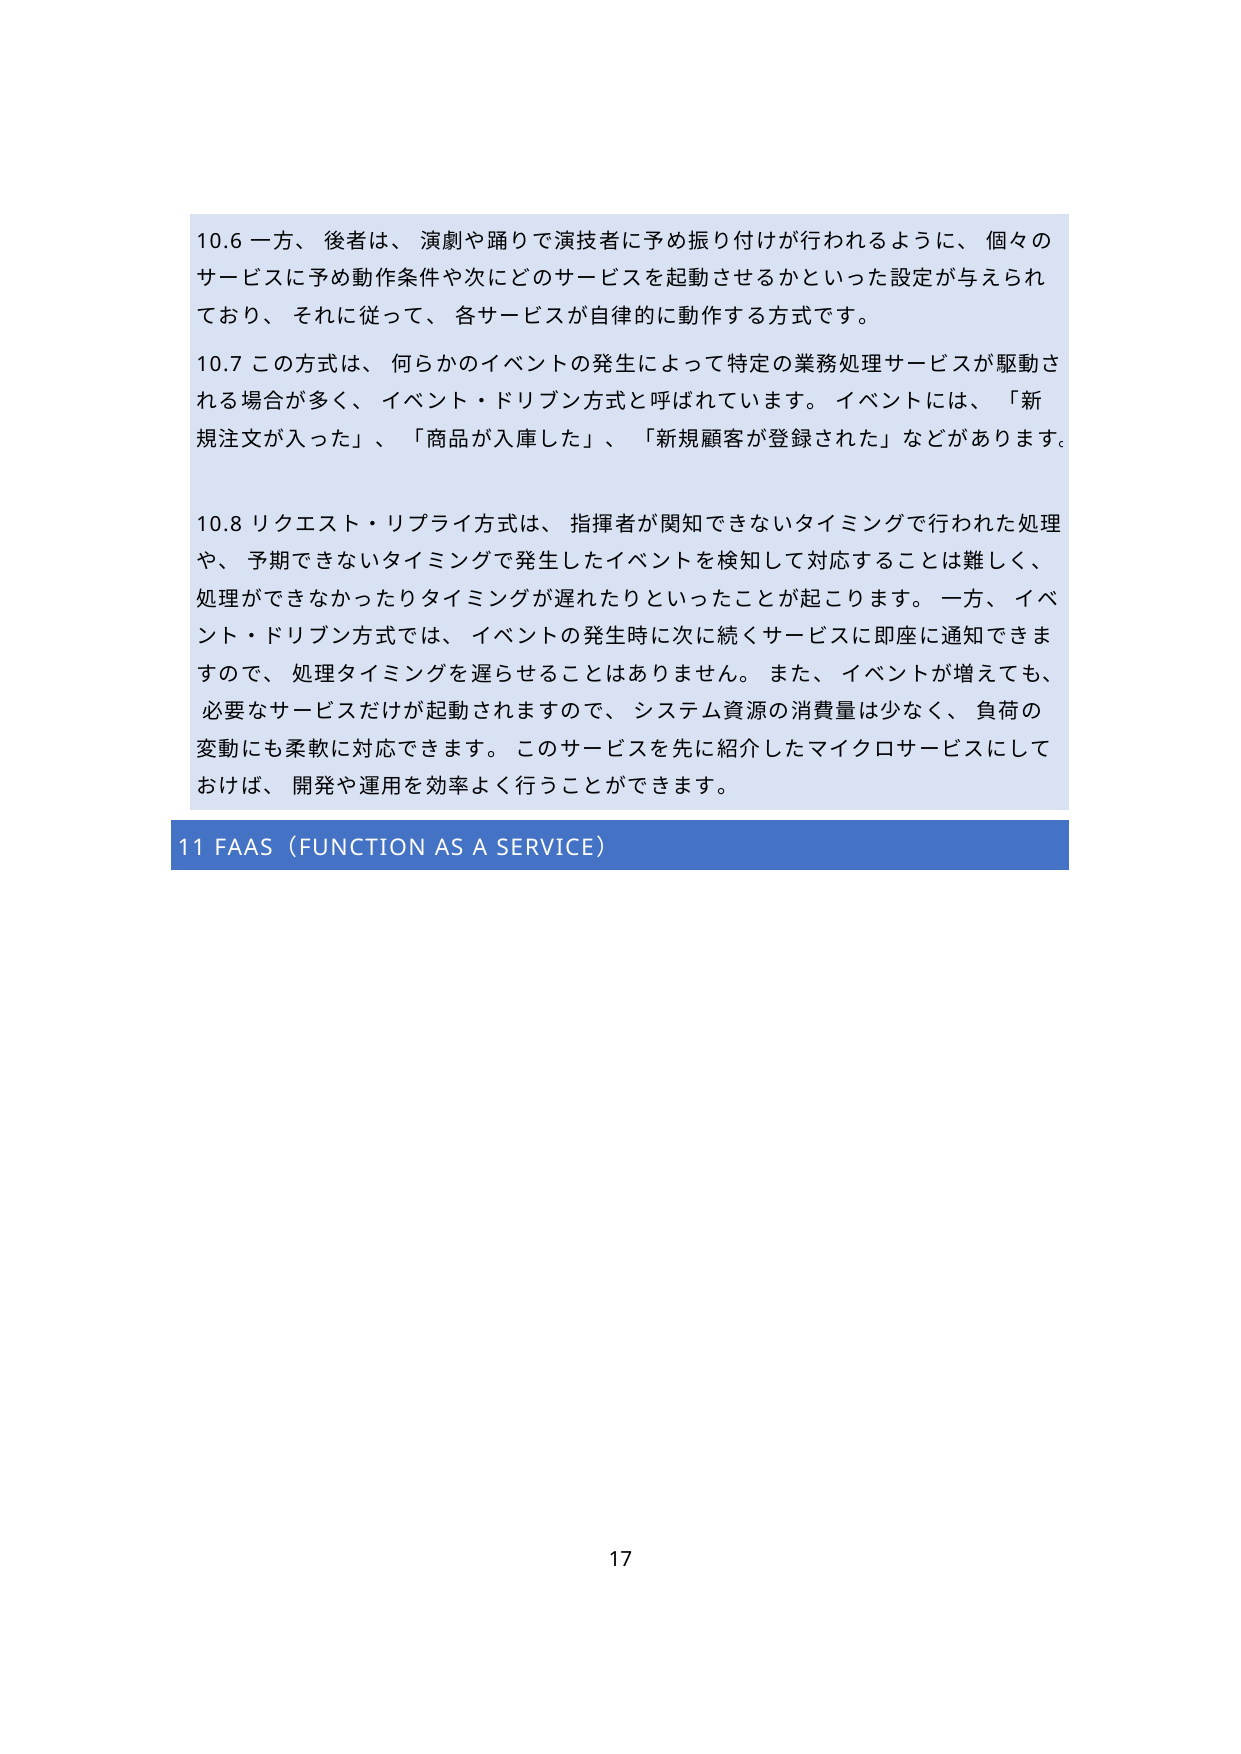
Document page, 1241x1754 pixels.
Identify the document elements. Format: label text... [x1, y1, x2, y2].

text FaaS（Function as a Service） [177, 827, 1063, 864]
text 一方、 後者は、 演劇や踊りで演技者に予め振り付けが行われるように、 個々のサービスに予め動作条件や次にどのサービスを起動させるかといった設定が与えられており、 それに従って、 各サービスが自律的に動作する方式です。 [196, 220, 1063, 333]
text この方式は、 何らかのイベントの発生によって特定の業務処理サービスが駆動される場合が多く、 イベント・ドリブン方式と呼ばれています。 イベントには、 「新規注文が入った」、 「商品が入庫した」、 「新規顧客が登録された」などがあります。 [196, 337, 1063, 493]
text リクエスト・リプライ方式は、 指揮者が関知できないタイミングで行われた処理や、 予期できないタイミングで発生したイベントを検知して対応することは難しく、 処理ができなかったりタイミングが遅れたりといったことが起こります。 一方、 イベント・ドリブン方式では、 イベントの発生時に次に続くサービスに即座に通知できますので、 処理タイミングを遅らせることはありません。 また、 イベントが増えても、 必要なサービスだけが起動されますので、 システム資源の消費量は少なく、 負荷の変動にも柔軟に対応できます。 このサービスを先に紹介したマイクロサービスにしておけば、 開発や運用を効率よく行うことができます。 [196, 497, 1063, 804]
